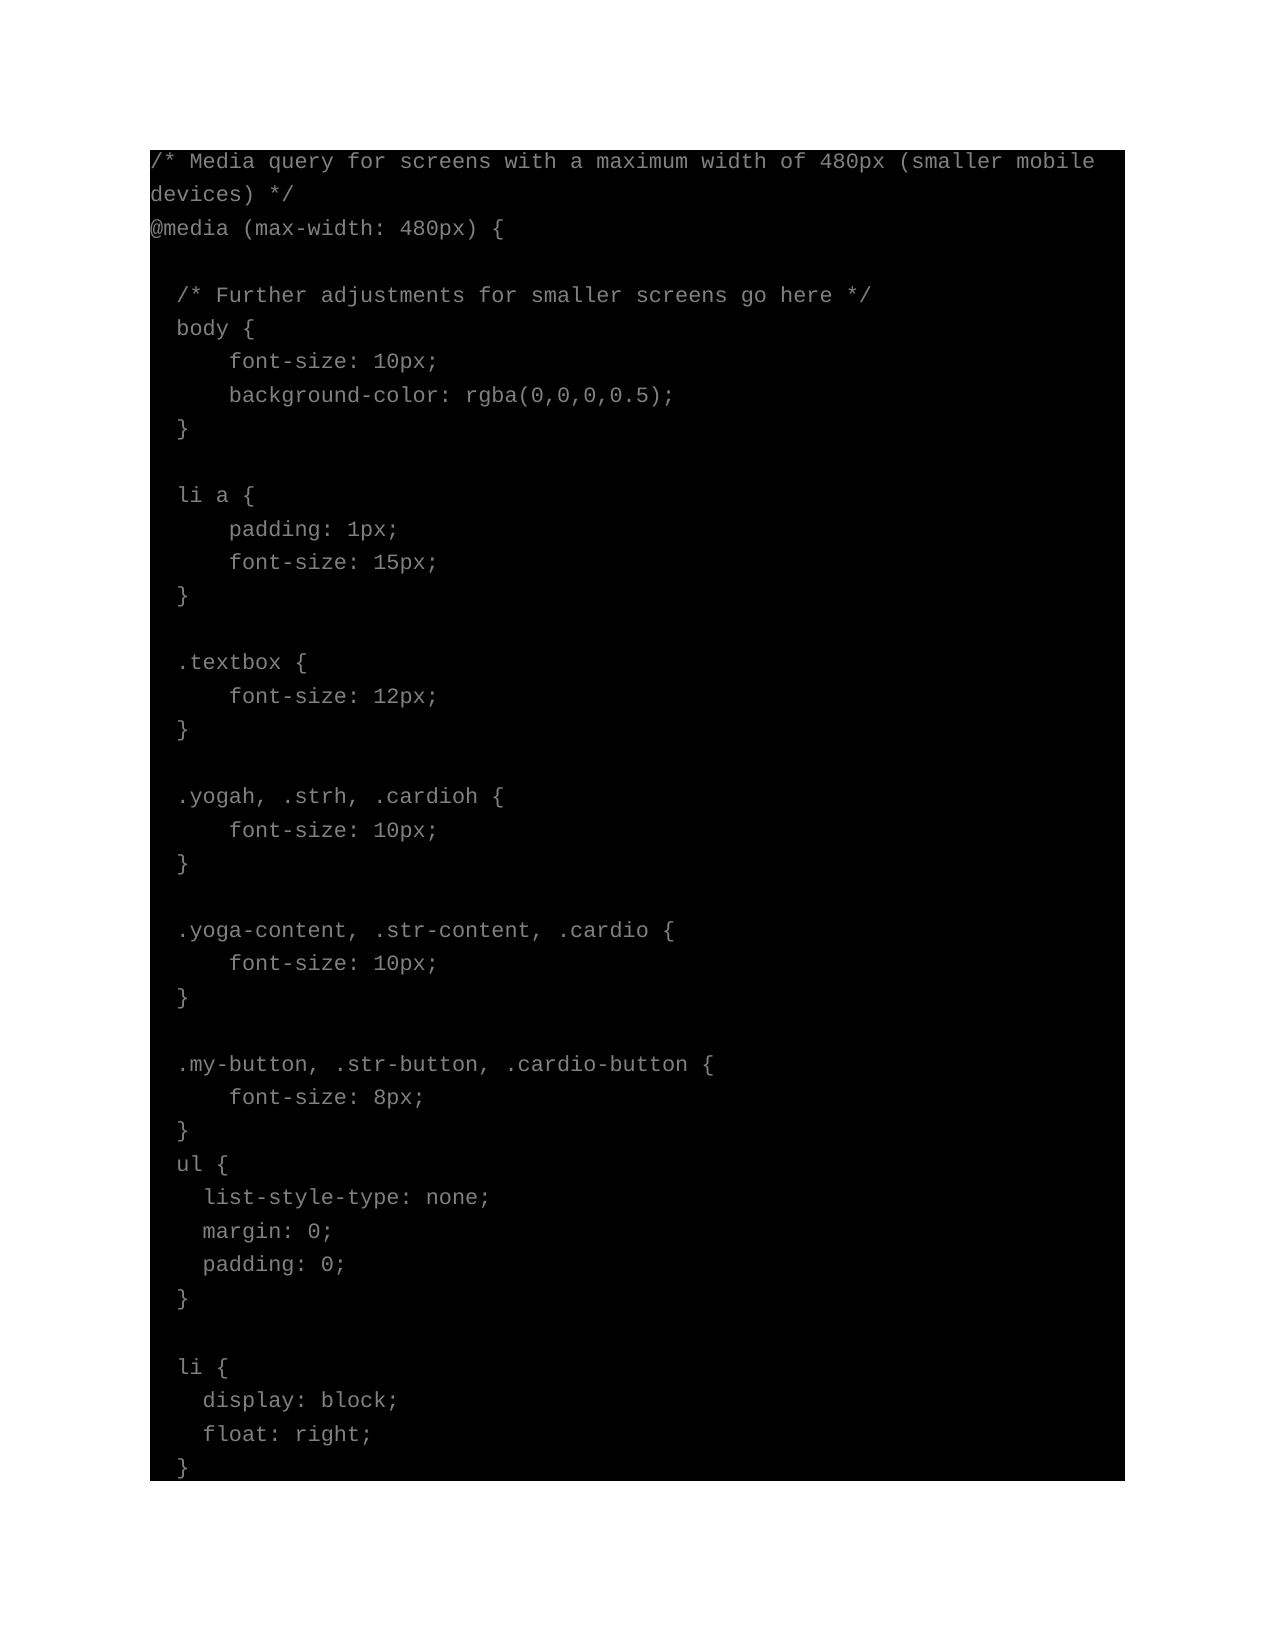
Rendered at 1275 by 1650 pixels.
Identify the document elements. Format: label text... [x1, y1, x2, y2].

text padding: 0; [150, 1253, 1125, 1278]
text } [150, 718, 1125, 743]
text /* Media query for screens with a maximum width of 480px (smaller mobile devices) */ [150, 150, 1125, 208]
text li a { [150, 484, 1125, 509]
text list-style-type: none; [150, 1187, 1125, 1211]
text padding: 1px; [150, 518, 1125, 543]
text float: right; [150, 1423, 1125, 1447]
text font-size: 15px; [150, 551, 1125, 576]
text margin: 0; [150, 1220, 1125, 1245]
text } [150, 1120, 1125, 1144]
text .yogah, .strh, .cardioh { [150, 785, 1125, 810]
text } [150, 986, 1125, 1011]
text font-size: 8px; [150, 1086, 1125, 1111]
text } [150, 1287, 1125, 1312]
text ul { [150, 1153, 1125, 1178]
text font-size: 12px; [150, 685, 1125, 710]
text background-color: rgba(0,0,0,0.5); [150, 384, 1125, 409]
text font-size: 10px; [150, 351, 1125, 375]
text li { [150, 1356, 1125, 1381]
text } [150, 417, 1125, 442]
text font-size: 10px; [150, 952, 1125, 977]
text .my-button, .str-button, .cardio-button { [150, 1053, 1125, 1078]
text @media (max-width: 480px) { [150, 217, 1125, 242]
text } [150, 852, 1125, 877]
text font-size: 10px; [150, 819, 1125, 843]
text body { [150, 317, 1125, 342]
text .textbox { [150, 652, 1125, 676]
text .yoga-content, .str-content, .cardio { [150, 919, 1125, 944]
text /* Further adjustments for smaller screens go here */ [150, 284, 1125, 308]
text } [150, 1456, 1125, 1481]
text display: block; [150, 1389, 1125, 1414]
text } [150, 585, 1125, 609]
